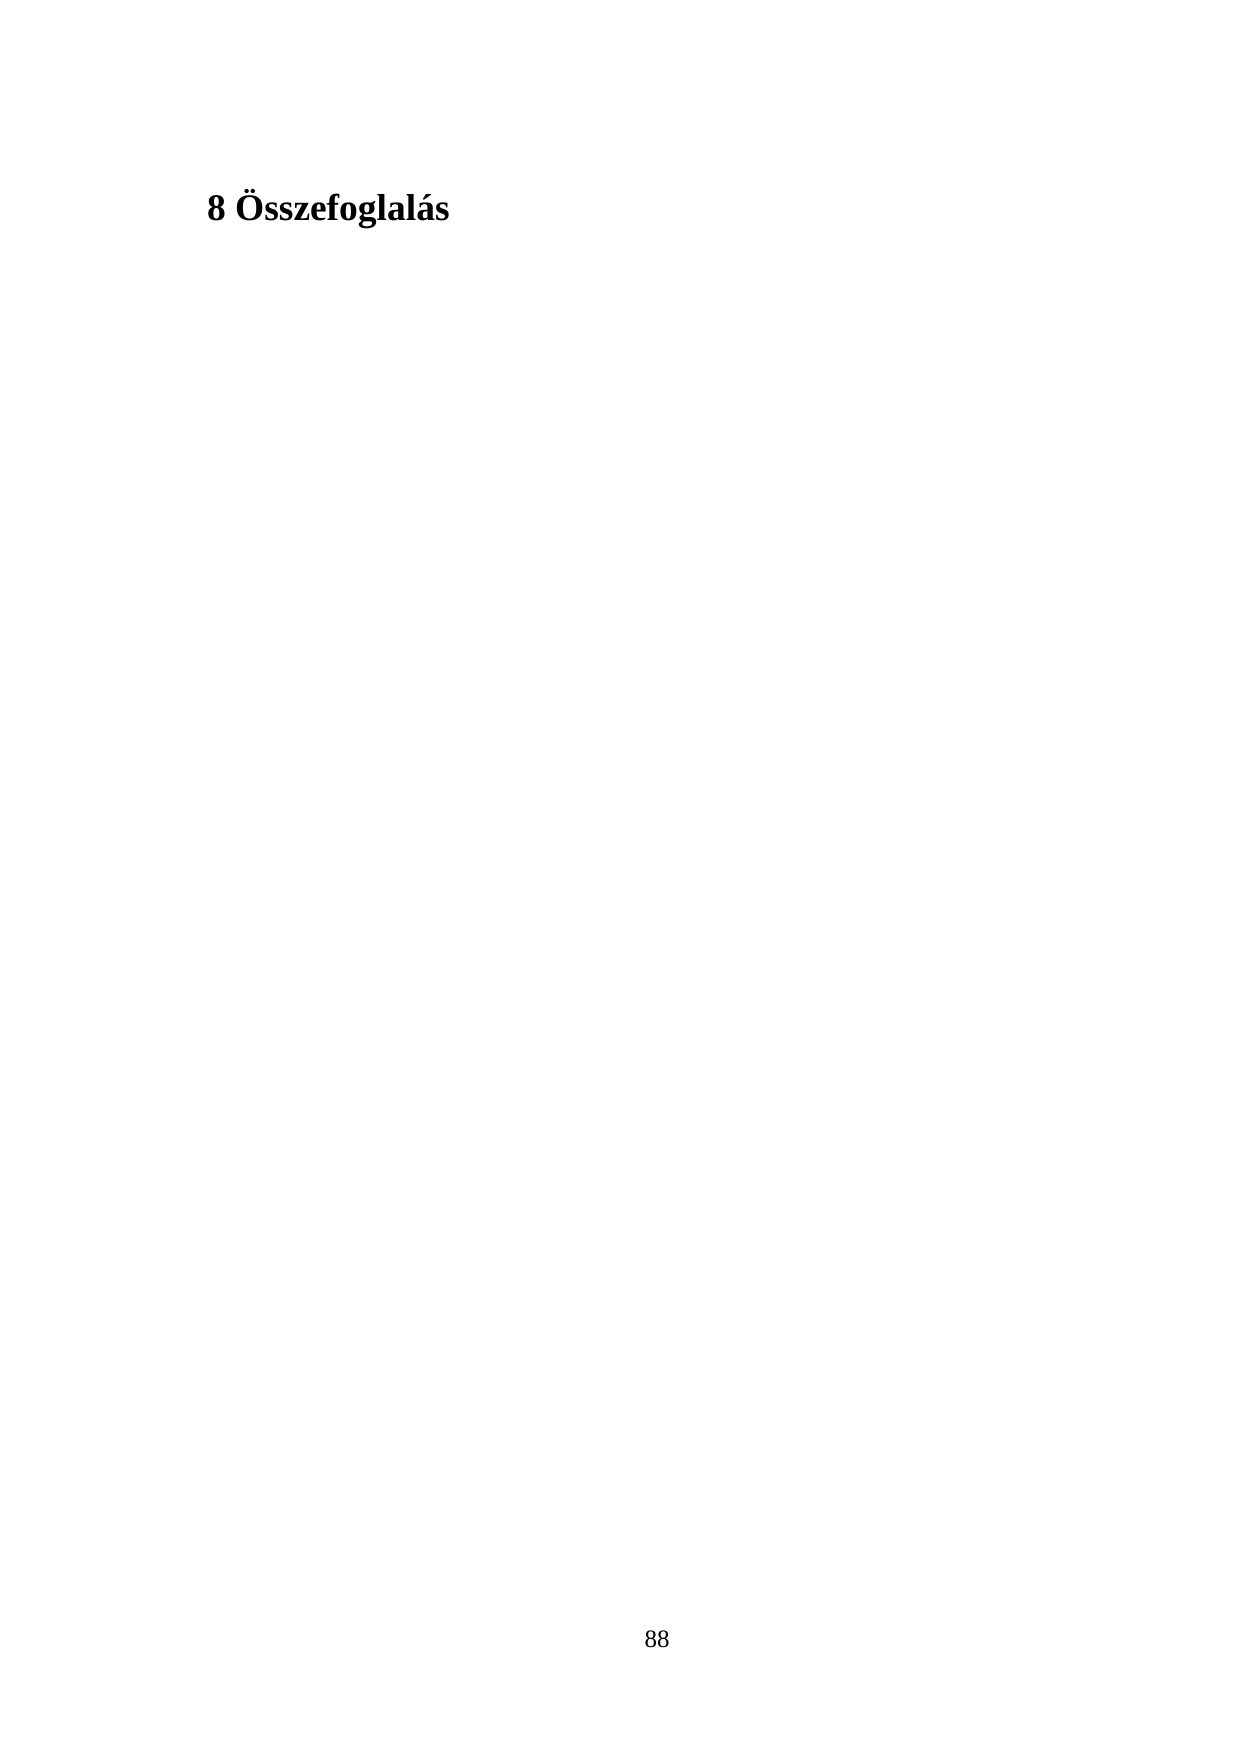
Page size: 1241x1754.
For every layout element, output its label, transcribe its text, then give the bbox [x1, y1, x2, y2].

subtitle Összefoglalás [207, 185, 1092, 228]
